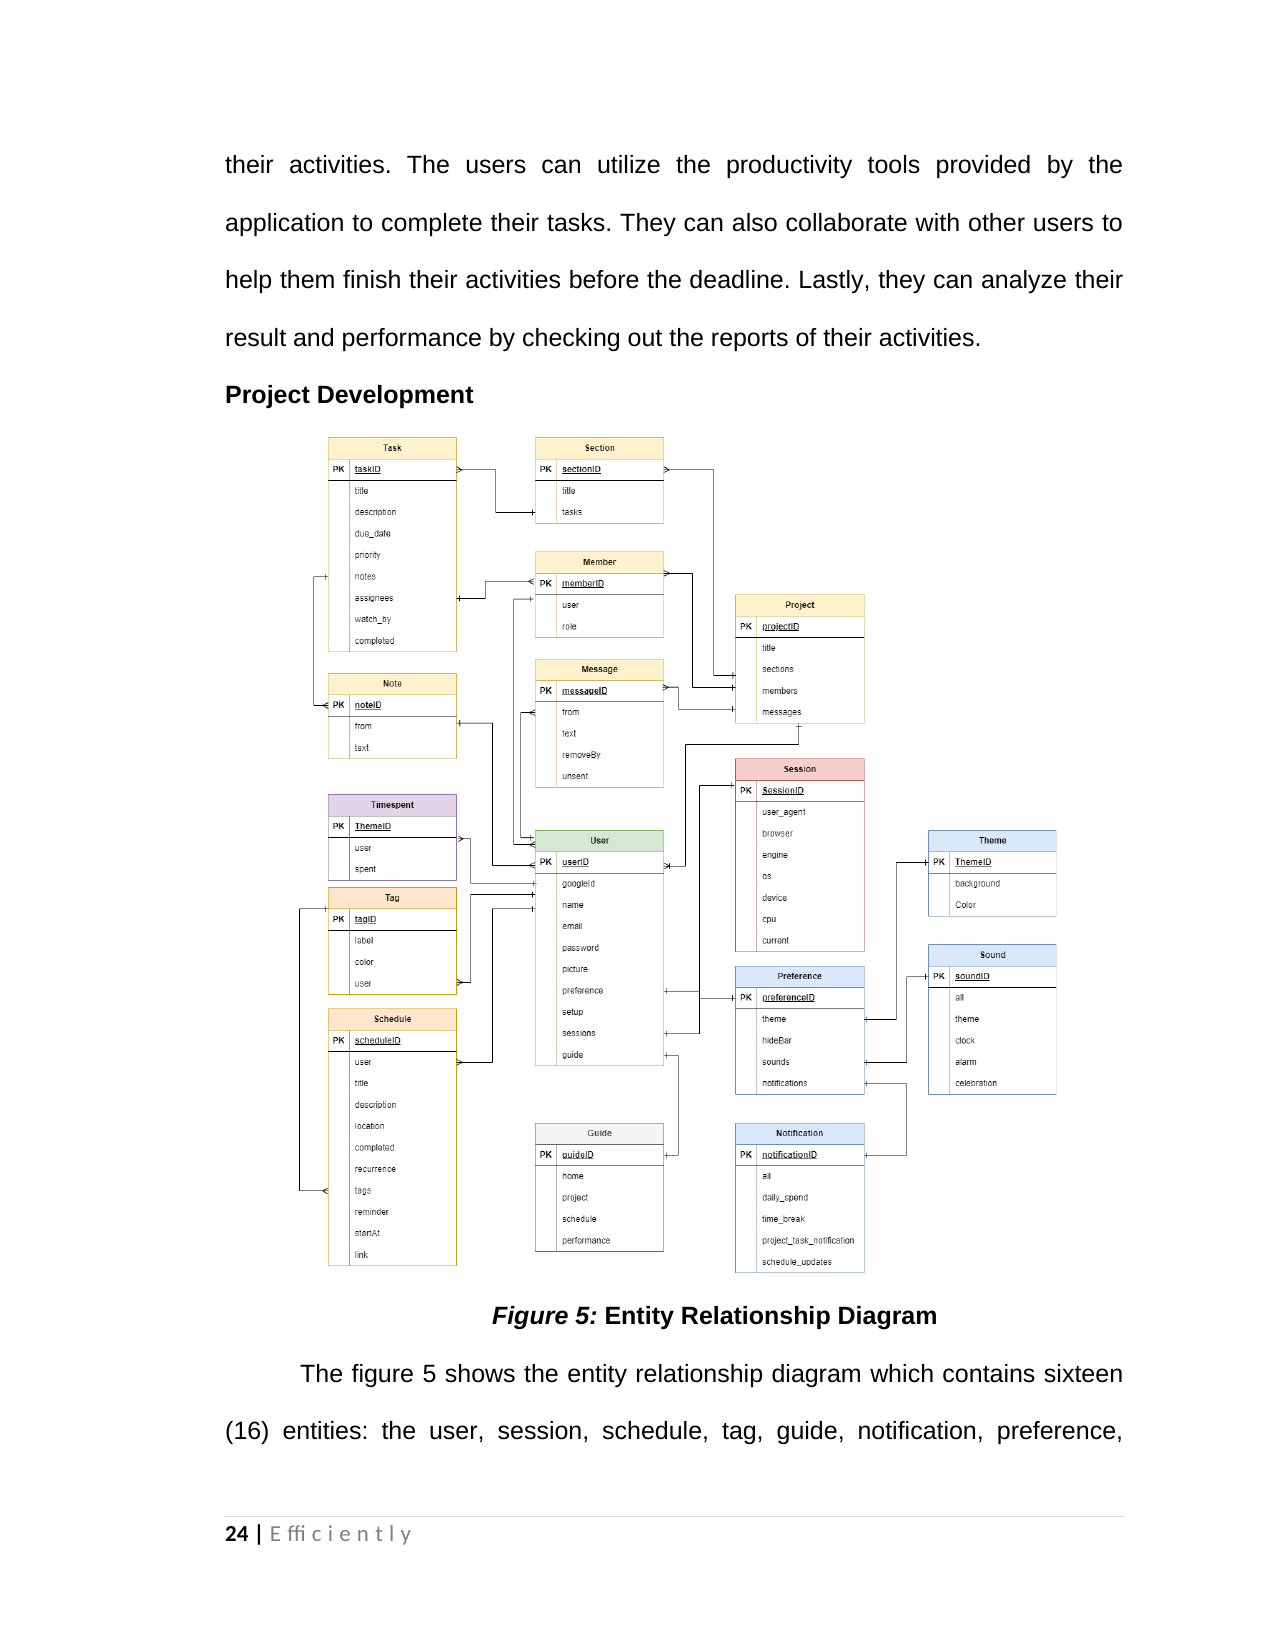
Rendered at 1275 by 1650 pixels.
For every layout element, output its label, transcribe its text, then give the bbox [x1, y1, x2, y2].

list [225, 150, 1125, 351]
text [225, 1358, 1125, 1445]
list Figure 5: Entity Relationship Diagram [305, 1301, 1125, 1330]
picture [293, 437, 1057, 1273]
list Project Development [225, 380, 1125, 409]
